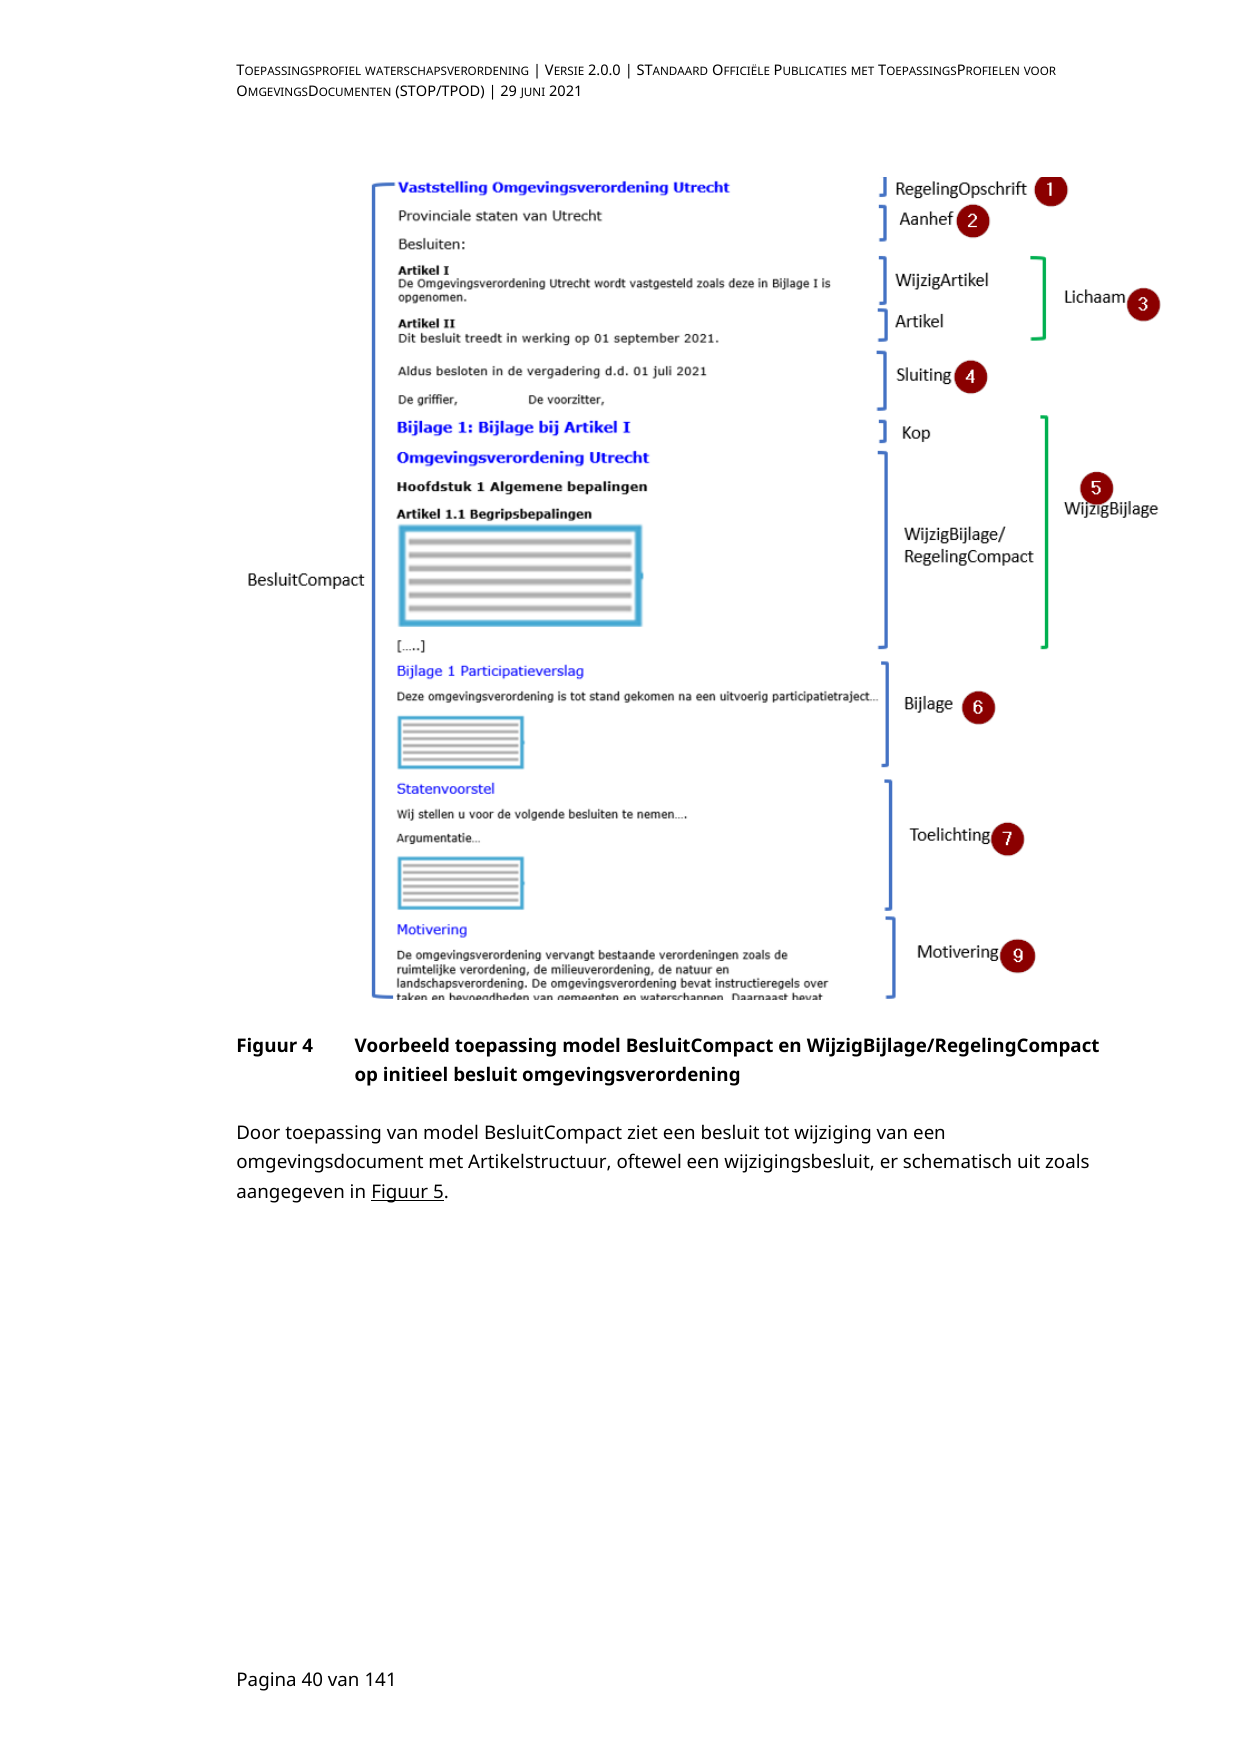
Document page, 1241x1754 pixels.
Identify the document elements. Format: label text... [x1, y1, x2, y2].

text Voorbeeld toepassing model BesluitCompact en WijzigBijlage/RegelingCompact op initieel besluit omgevingsverordening [236, 1029, 1122, 1087]
text Door toepassing van model BesluitCompact ziet een besluit tot wijziging van een omgevingsdocument met Artikelstructuur, oftewel een wijzigingsbesluit, er schematisch uit zoals aangegeven in Figuur 5. [236, 1116, 1122, 1204]
picture [236, 177, 1182, 1000]
